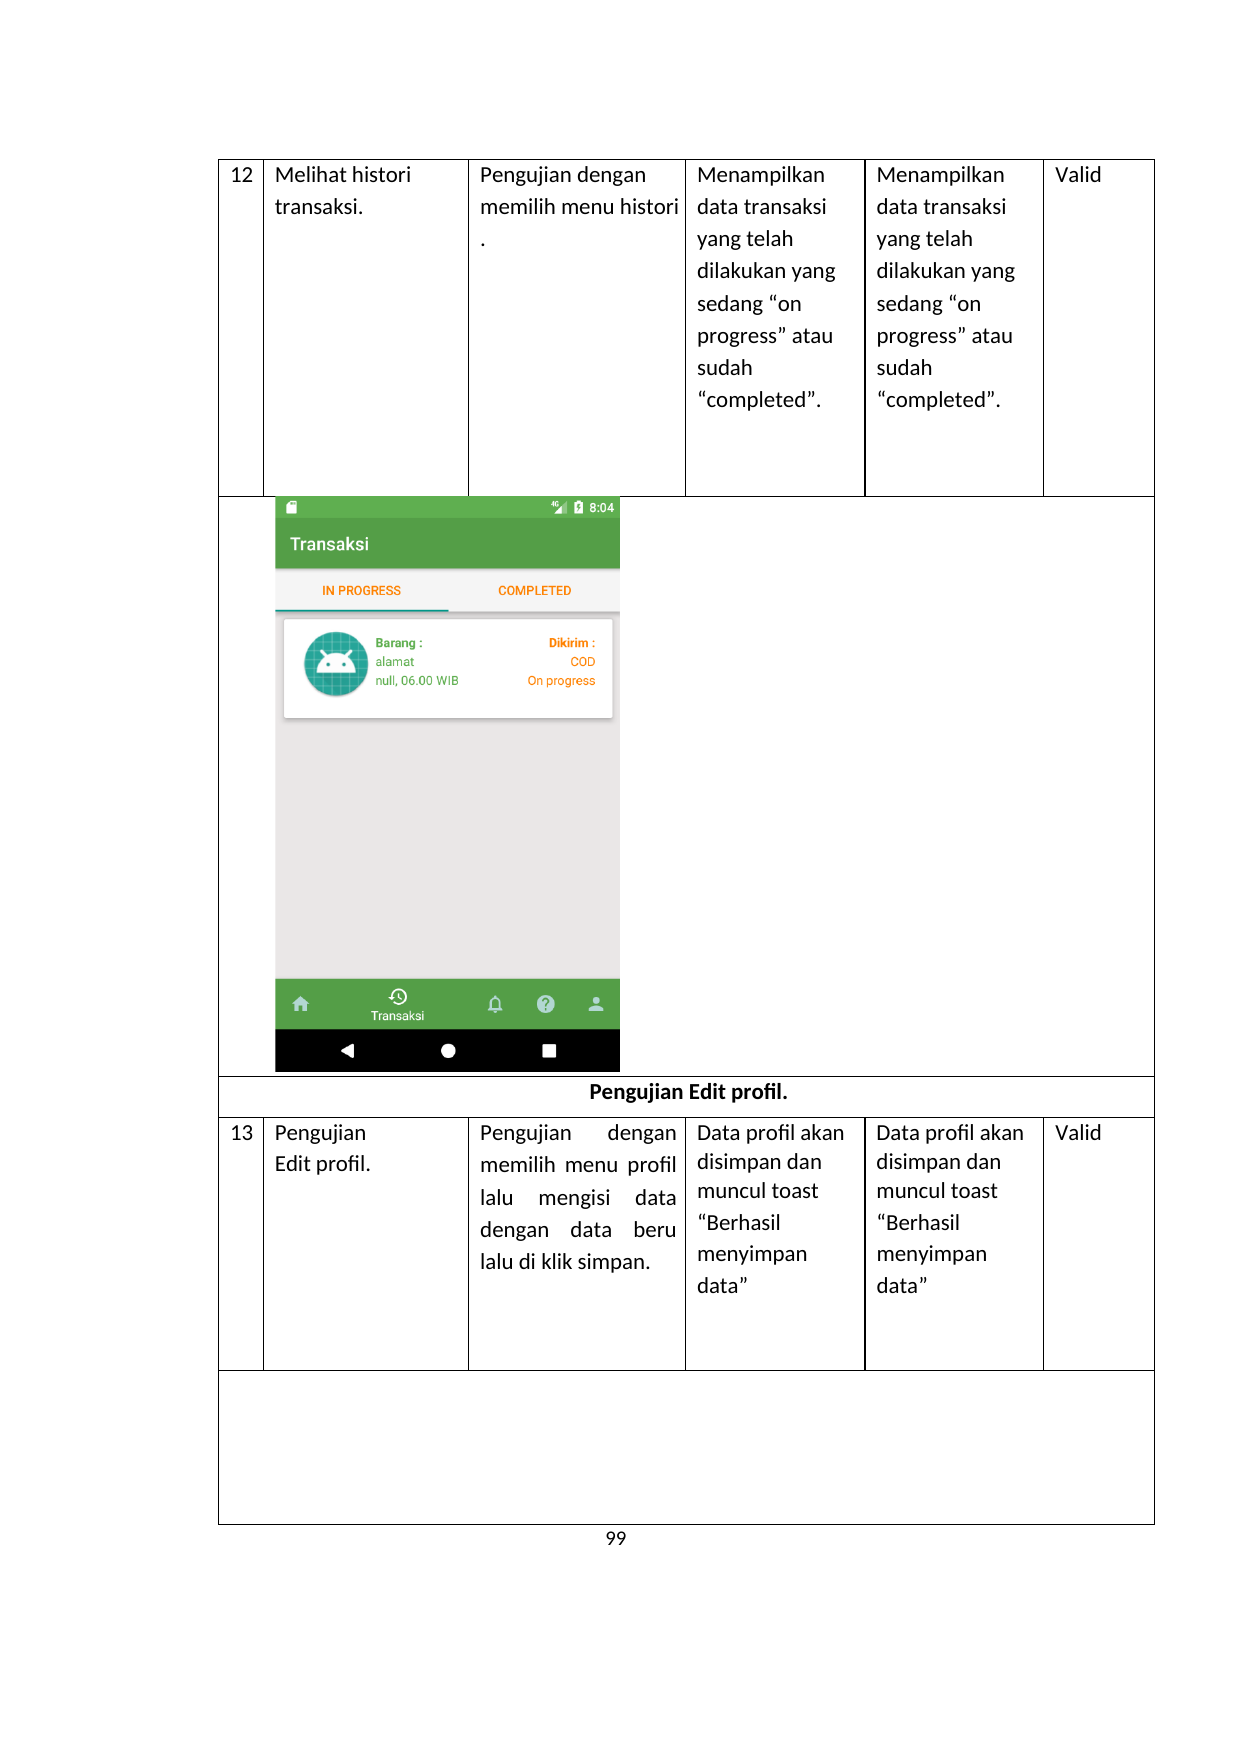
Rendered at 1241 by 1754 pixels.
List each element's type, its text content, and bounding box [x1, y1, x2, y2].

table_cell Data profil akan disimpan dan muncul toast “Berhasil menyimpan data” [866, 1118, 1043, 1370]
table_cell [219, 1371, 1154, 1524]
table_cell [263, 497, 1154, 1076]
table_cell Valid [1044, 160, 1154, 496]
table_cell Menampilkan data transaksi yang telah dilakukan yang sedang “on progress” atau sudah “completed”. [866, 160, 1043, 496]
table_cell Pengujian dengan memilih menu histori . [469, 160, 685, 496]
table_cell 13 [219, 1118, 263, 1370]
table_cell [219, 497, 263, 1076]
table_cell Valid [1044, 1118, 1154, 1370]
table_cell Melihat histori transaksi. [264, 160, 468, 496]
table_cell Menampilkan data transaksi yang telah dilakukan yang sedang “on progress” atau sudah “completed”. [686, 160, 864, 496]
table_cell Data profil akan disimpan dan muncul toast “Berhasil menyimpan data” [686, 1118, 864, 1370]
table_cell Pengujian Edit profil. [219, 1077, 1154, 1117]
table_cell Pengujian dengan memilih menu profil lalu mengisi data dengan data beru lalu di klik simpan. [469, 1118, 685, 1370]
table_cell Pengujian Edit profil. [264, 1118, 468, 1370]
picture [275, 496, 620, 1072]
table_cell 12 [219, 160, 263, 496]
